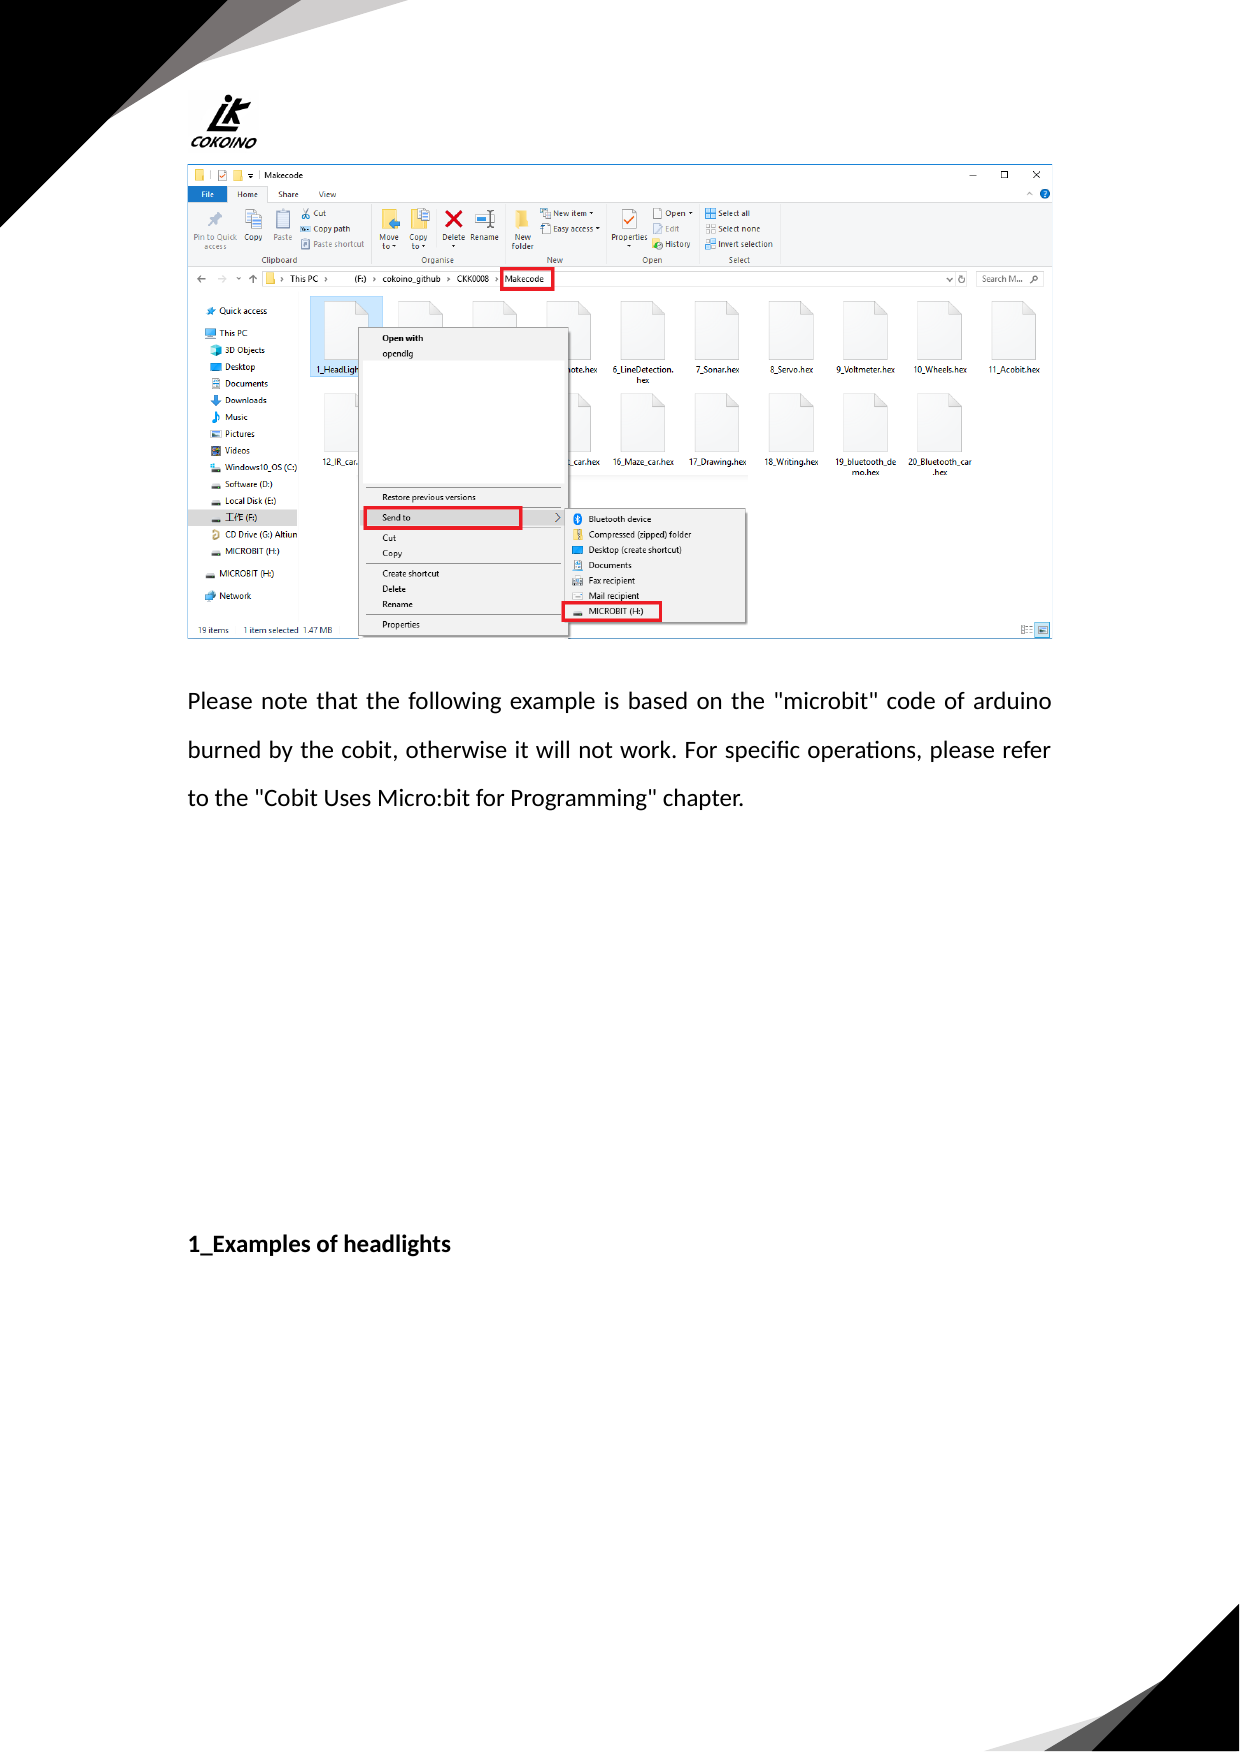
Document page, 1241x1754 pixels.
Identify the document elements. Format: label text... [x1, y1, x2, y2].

picture [187, 90, 259, 153]
subtitle 1_Examples of headlights [187, 1227, 1053, 1260]
text Please note that the following example is based on the "microbit" code of arduino burned by the cobit, otherwise it will not work. For specific operations, please refer to the "Cobit Uses Micro:bit for Programming" chapter. [187, 684, 1053, 814]
picture [187, 164, 1053, 639]
